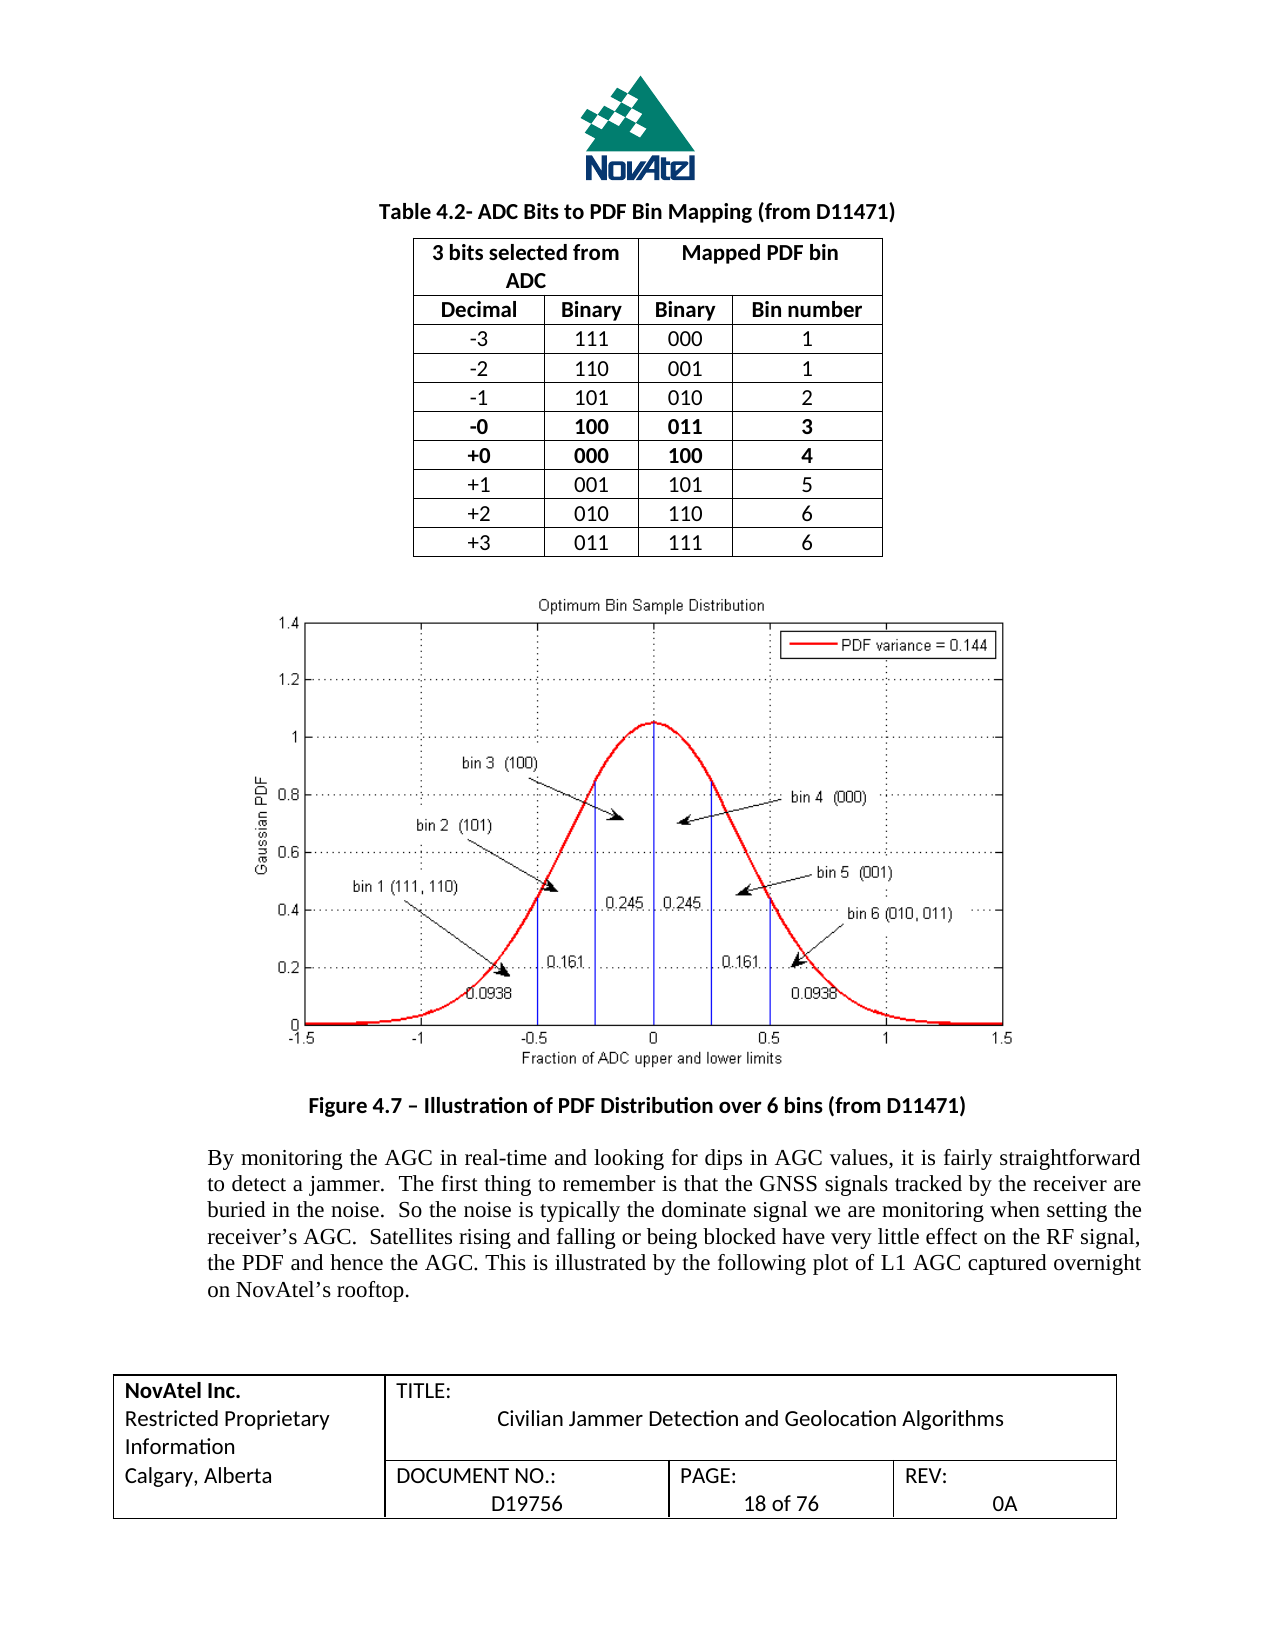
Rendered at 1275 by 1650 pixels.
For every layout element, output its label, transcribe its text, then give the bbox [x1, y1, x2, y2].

table_cell 111 [639, 528, 732, 556]
table_cell 110 [545, 354, 638, 382]
table_cell +2 [414, 499, 544, 527]
table_cell 011 [639, 412, 732, 440]
table_header 3 bits selected from ADC [414, 239, 638, 294]
table_cell 6 [733, 499, 882, 527]
table_cell -0 [414, 412, 544, 440]
table_cell 100 [545, 412, 638, 440]
table_header Mapped PDF bin [639, 239, 882, 294]
table_cell 011 [545, 528, 638, 556]
table_cell -3 [414, 325, 544, 353]
table_cell 001 [639, 354, 732, 382]
table_cell 000 [639, 325, 732, 353]
table_cell 000 [545, 441, 638, 469]
table_cell 6 [733, 528, 882, 556]
table_cell -2 [414, 354, 544, 382]
table_cell 001 [545, 470, 638, 498]
table_cell 1 [733, 325, 882, 353]
table_cell Decimal [414, 296, 544, 323]
table_cell -1 [414, 383, 544, 411]
table_cell +0 [414, 441, 544, 469]
text By monitoring the AGC in real-time and looking for dips in AGC values, it is fairly straightforward to detect a jammer. The first thing to remember is that the GNSS signals tracked by the receiver are buried in the noise. So the noise is typically the dominate signal we are monitoring when setting the receiver’s AGC. Satellites rising and falling or being blocked have very little effect on the RF signal, the PDF and hence the AGC. This is illustrated by the following plot of L1 AGC captured overnight on NovAtel’s rooftop. [207, 1144, 1143, 1302]
table_cell 4 [733, 441, 882, 469]
table_cell +1 [414, 470, 544, 498]
table_cell 111 [545, 325, 638, 353]
table_cell 5 [733, 470, 882, 498]
table_cell 100 [639, 441, 732, 469]
table_cell 101 [545, 383, 638, 411]
table_cell 1 [733, 354, 882, 382]
table_cell 2 [733, 383, 882, 411]
table_cell 010 [545, 499, 638, 527]
table_cell 3 [733, 412, 882, 440]
picture [187, 585, 1088, 1079]
table_cell +3 [414, 528, 544, 556]
table_cell 110 [639, 499, 732, 527]
table_cell Bin number [733, 296, 882, 323]
table_cell Binary [639, 296, 732, 323]
table_cell Binary [545, 296, 638, 323]
table_cell 101 [639, 470, 732, 498]
table_cell 010 [639, 383, 732, 411]
